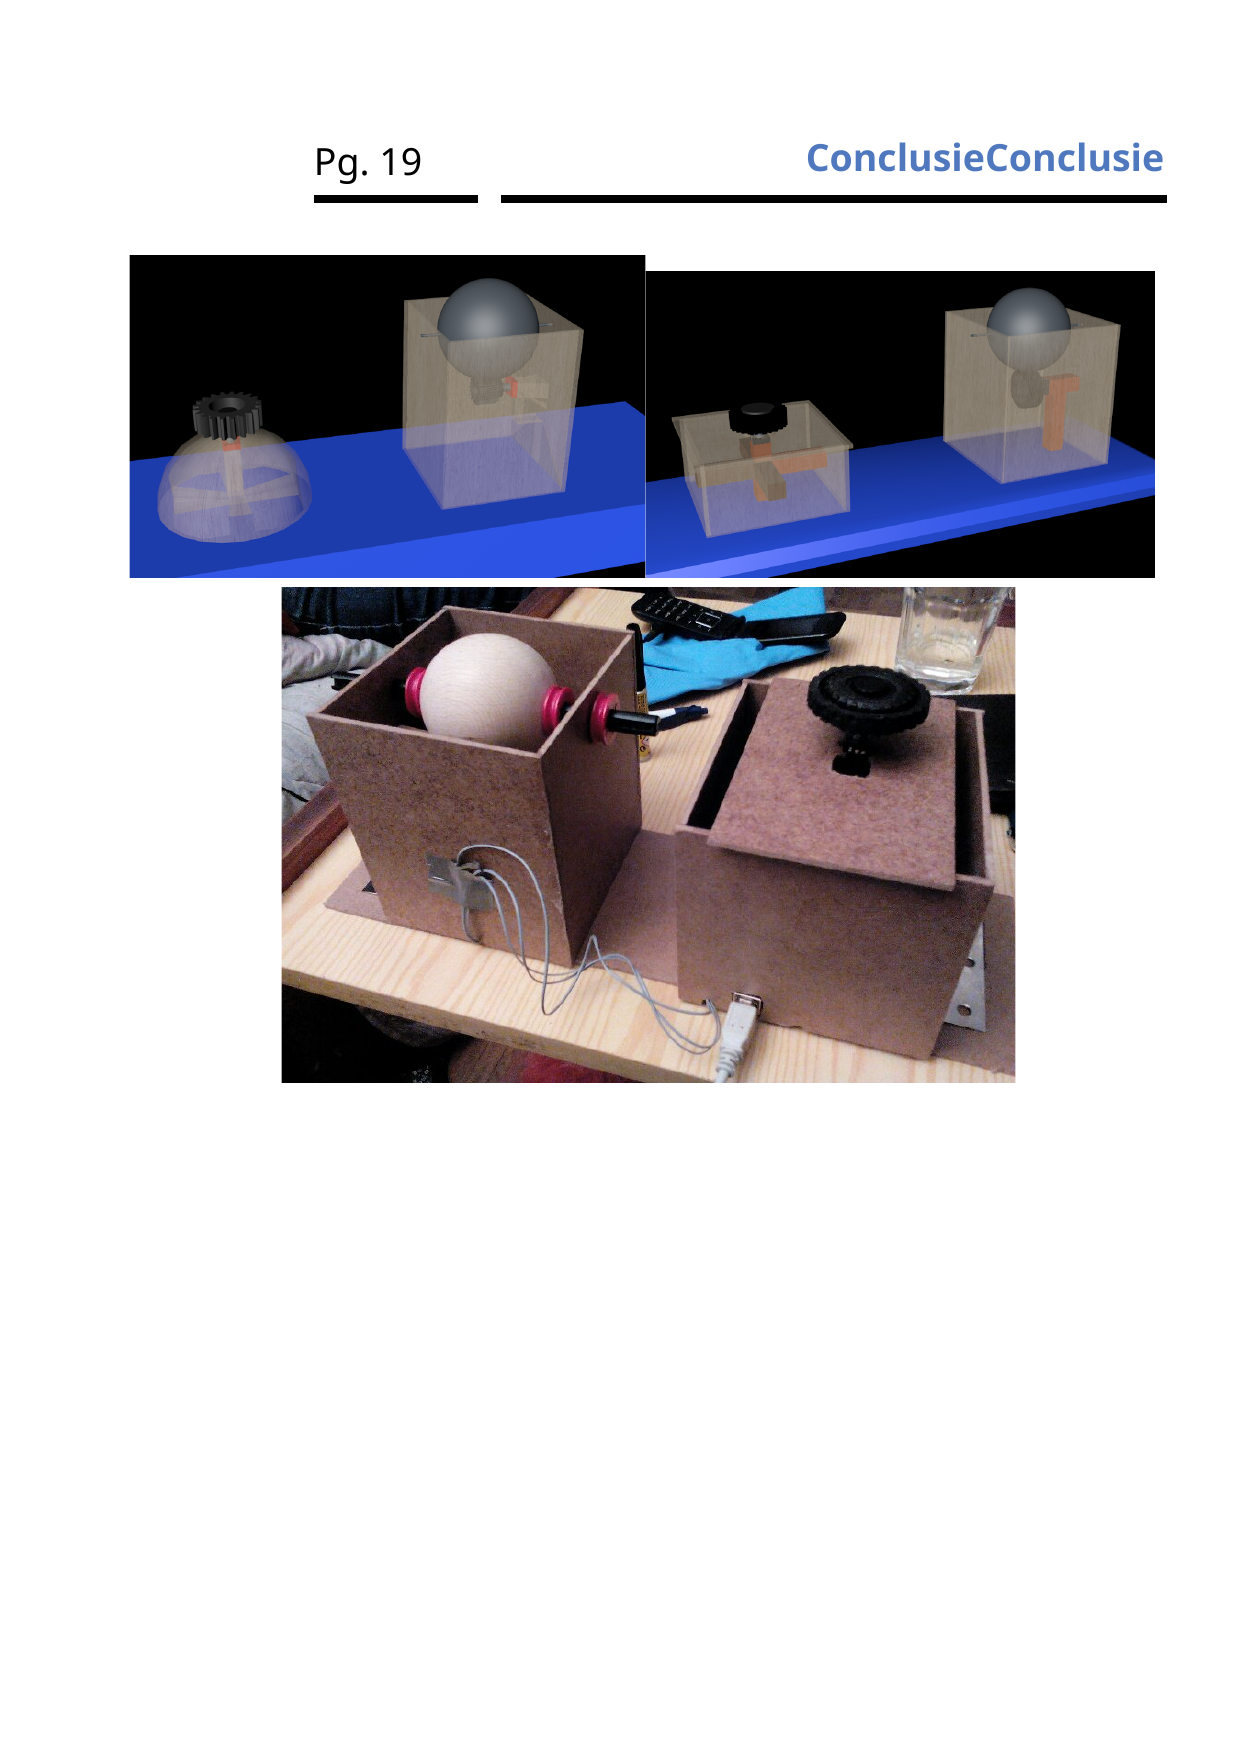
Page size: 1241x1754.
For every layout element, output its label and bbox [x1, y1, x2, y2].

picture [281, 587, 1016, 1083]
picture [129, 255, 1155, 578]
